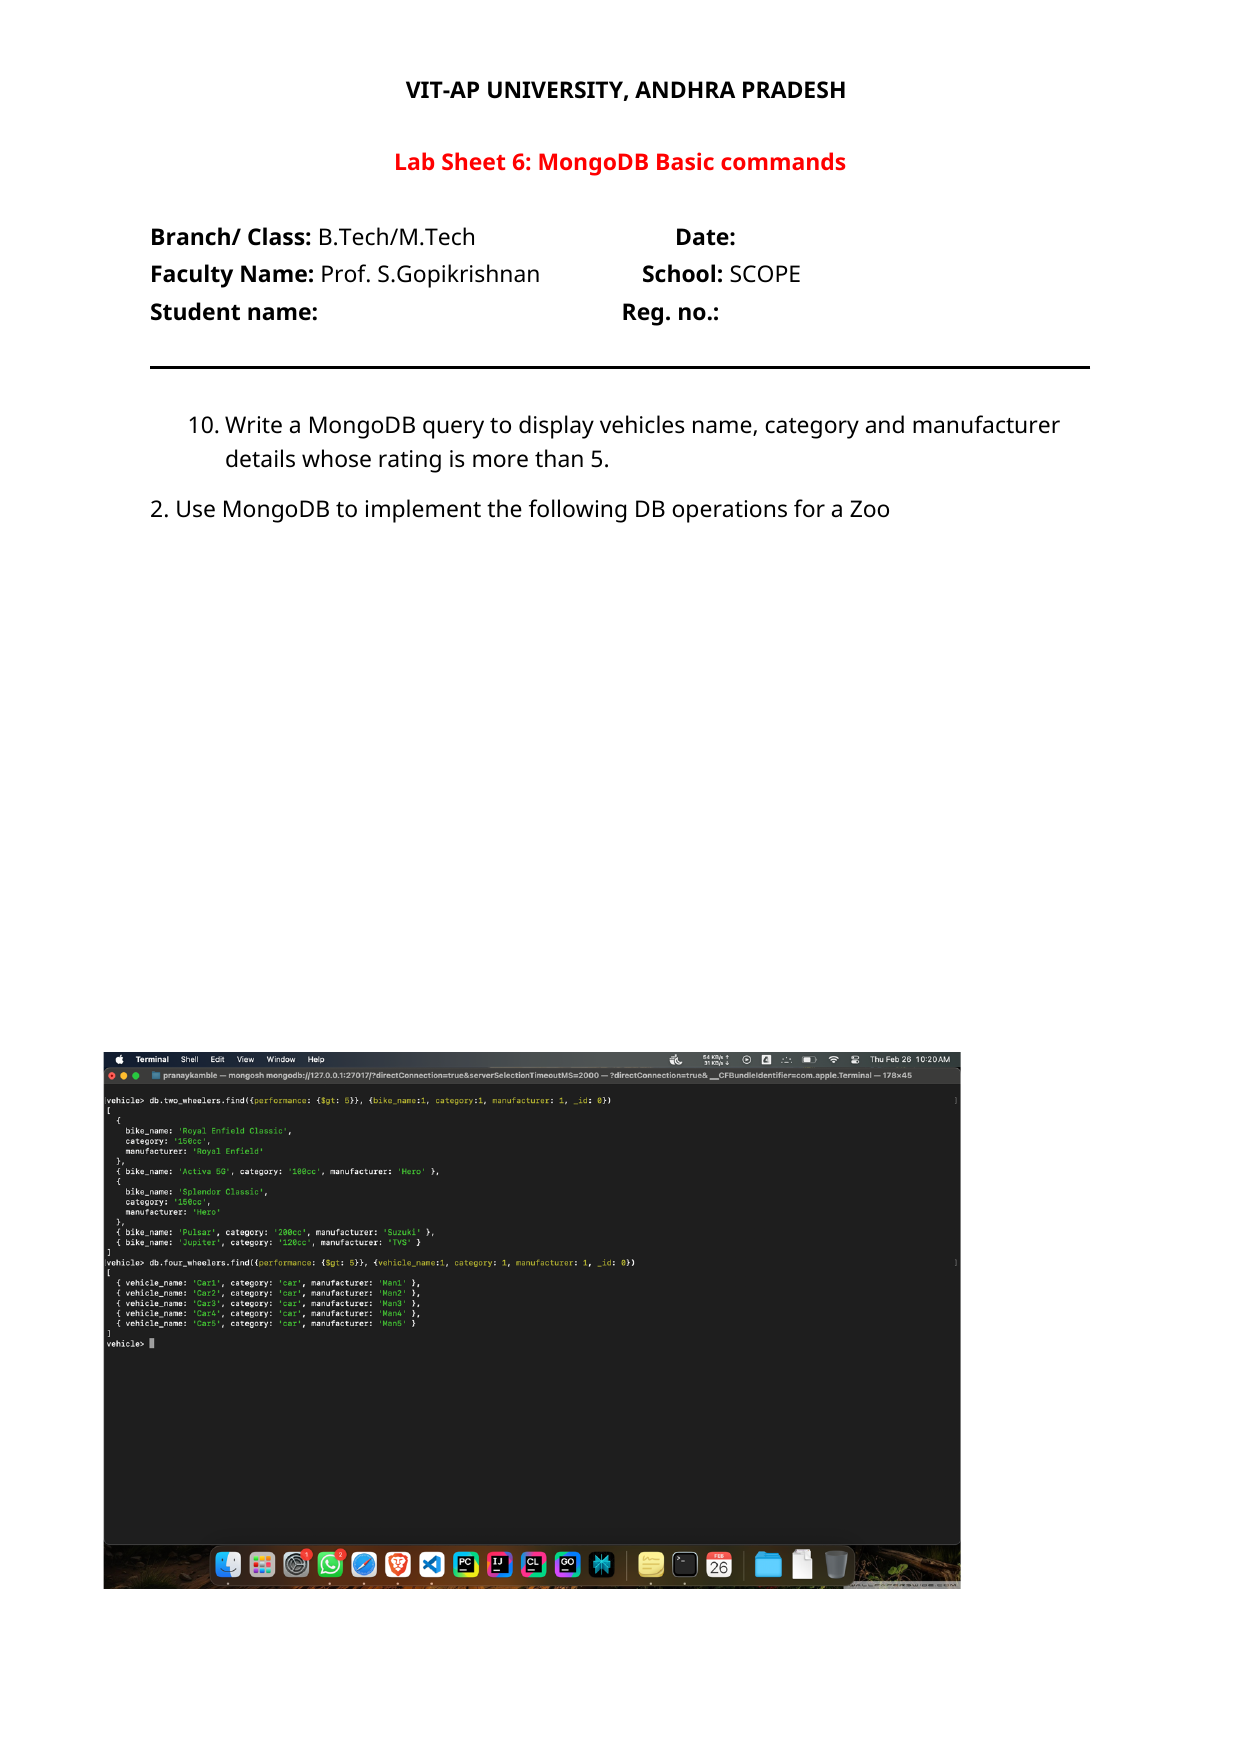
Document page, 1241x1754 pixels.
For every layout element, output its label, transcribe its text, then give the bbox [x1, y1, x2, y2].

list Write a MongoDB query to display vehicles name, category and manufacturer details whose rating is more than 5. [187, 409, 1090, 474]
picture [103, 1052, 961, 1589]
text 2. Use MongoDB to implement the following DB operations for a Zoo [150, 493, 1090, 524]
